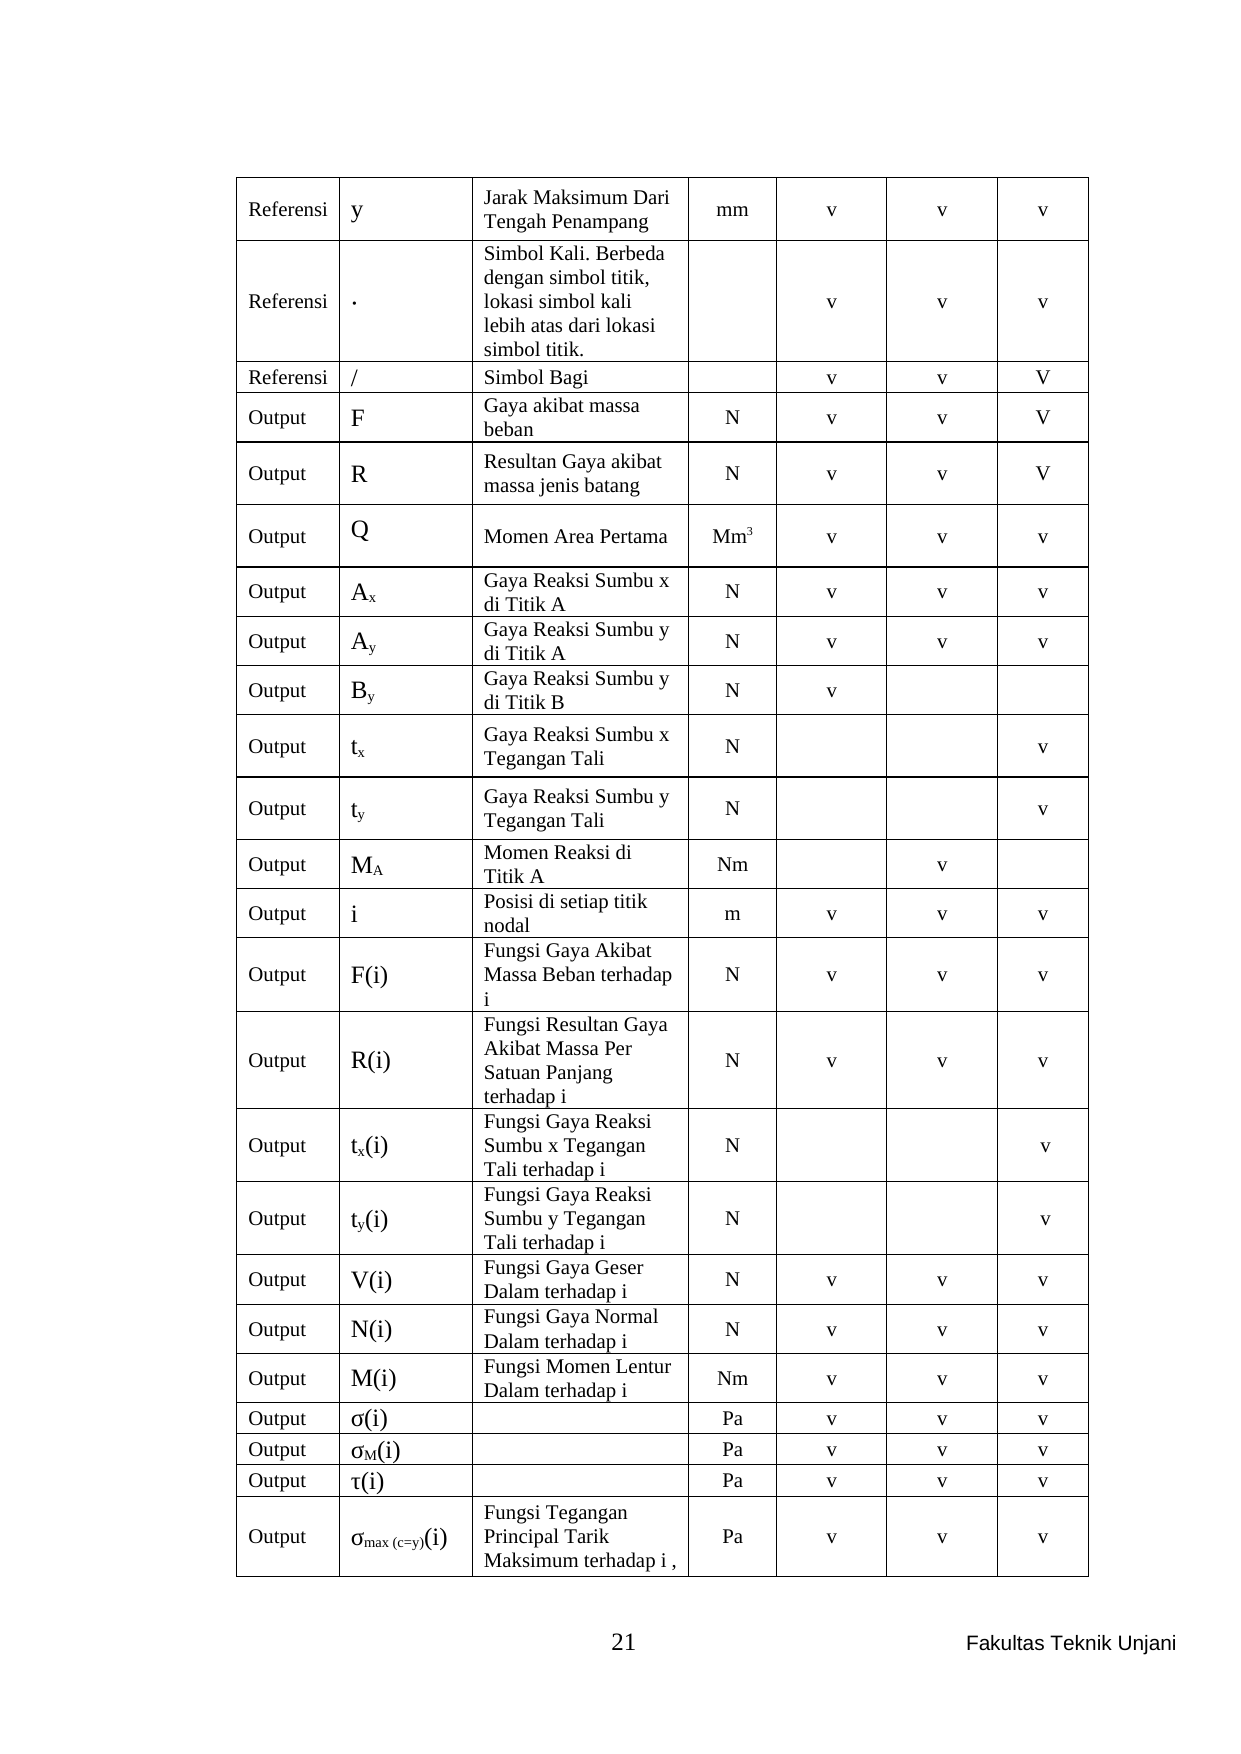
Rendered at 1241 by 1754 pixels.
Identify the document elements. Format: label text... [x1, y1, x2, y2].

table_cell Nm [689, 840, 776, 888]
table_cell v [887, 362, 997, 392]
table_cell Gaya Reaksi Sumbu y Tegangan Tali [473, 778, 688, 839]
table_cell v [998, 1109, 1088, 1181]
table_cell By [340, 666, 472, 714]
table_cell i [340, 889, 472, 937]
table_cell V [998, 443, 1088, 504]
table_cell [998, 666, 1088, 714]
table_cell ty(i) [340, 1182, 472, 1254]
table_cell Q [340, 505, 472, 566]
table_cell v [887, 889, 997, 937]
table_cell [689, 241, 776, 361]
table_cell v [777, 889, 886, 937]
table_cell MA [340, 840, 472, 888]
table_cell [473, 1465, 688, 1496]
table_cell v [887, 1305, 997, 1353]
table_cell σmax (c=y)(i) [340, 1497, 472, 1576]
table_cell Pa [689, 1403, 776, 1433]
table_cell [777, 778, 886, 839]
table_cell V [998, 393, 1088, 441]
table_cell mm [689, 178, 776, 240]
table_cell [777, 840, 886, 888]
table_cell Output [237, 1182, 339, 1254]
table_cell v [887, 1255, 997, 1303]
table_cell v [777, 393, 886, 441]
table_cell Pa [689, 1497, 776, 1576]
table_cell v [887, 178, 997, 240]
table_cell Fungsi Gaya Geser Dalam terhadap i [473, 1255, 688, 1303]
table_cell [998, 840, 1088, 888]
table_cell Jarak Maksimum Dari Tengah Penampang [473, 178, 688, 240]
table_cell F(i) [340, 938, 472, 1011]
table_cell Output [237, 666, 339, 714]
table_cell v [998, 1403, 1088, 1433]
table_cell R [340, 443, 472, 504]
table_cell N [689, 938, 776, 1011]
table_cell v [777, 1354, 886, 1402]
table_cell Referensi [237, 241, 339, 361]
table_cell [777, 1109, 886, 1181]
table_cell v [777, 938, 886, 1011]
table_cell v [998, 1354, 1088, 1402]
table_cell Mm3 [689, 505, 776, 566]
table_cell v [887, 568, 997, 616]
table_cell Ay [340, 617, 472, 665]
table_cell Fungsi Resultan Gaya Akibat Massa Per Satuan Panjang terhadap i [473, 1012, 688, 1108]
table_cell v [998, 241, 1088, 361]
table_cell Output [237, 568, 339, 616]
table_cell v [998, 617, 1088, 665]
table_cell Ax [340, 568, 472, 616]
table_cell [887, 666, 997, 714]
table_cell Output [237, 889, 339, 937]
table_cell [887, 778, 997, 839]
table_cell R(i) [340, 1012, 472, 1108]
table_cell ty [340, 778, 472, 839]
table_cell Output [237, 938, 339, 1011]
table_cell v [777, 617, 886, 665]
table_cell Momen Reaksi di Titik A [473, 840, 688, 888]
table_cell Simbol Bagi [473, 362, 688, 392]
table_cell v [777, 1305, 886, 1353]
table_cell Output [237, 715, 339, 776]
table_cell Output [237, 1255, 339, 1303]
table_cell Fungsi Gaya Reaksi Sumbu x Tegangan Tali terhadap i [473, 1109, 688, 1181]
table_cell Output [237, 1465, 339, 1496]
table_cell Fungsi Momen Lentur Dalam terhadap i [473, 1354, 688, 1402]
table_cell v [998, 568, 1088, 616]
table_cell M(i) [340, 1354, 472, 1402]
table_cell Simbol Kali. Berbeda dengan simbol titik, lokasi simbol kali lebih atas dari lokasi simbol titik. [473, 241, 688, 361]
table_cell v [887, 617, 997, 665]
table_cell Output [237, 617, 339, 665]
table_cell v [777, 666, 886, 714]
table_cell [473, 1434, 688, 1464]
table_cell Output [237, 443, 339, 504]
table_cell [887, 1109, 997, 1181]
table_cell Output [237, 1305, 339, 1353]
table_cell v [777, 1403, 886, 1433]
table_cell v [777, 241, 886, 361]
table_cell N [689, 666, 776, 714]
table_cell tx(i) [340, 1109, 472, 1181]
table_cell v [998, 505, 1088, 566]
table_cell v [777, 1434, 886, 1464]
table_cell Output [237, 1109, 339, 1181]
table_cell [887, 715, 997, 776]
table_cell v [777, 568, 886, 616]
table_cell [473, 1403, 688, 1433]
table_cell v [887, 1497, 997, 1576]
table_cell v [887, 938, 997, 1011]
table_cell N [689, 393, 776, 441]
table_cell V [998, 362, 1088, 392]
table_cell N [689, 715, 776, 776]
table_cell N [689, 1305, 776, 1353]
table_cell v [887, 393, 997, 441]
table_cell v [998, 178, 1088, 240]
table_cell Nm [689, 1354, 776, 1402]
table_cell Output [237, 1354, 339, 1402]
table_cell N [689, 1109, 776, 1181]
table_cell [777, 1182, 886, 1254]
table_cell v [998, 715, 1088, 776]
table_cell Output [237, 1434, 339, 1464]
table_cell Fungsi Gaya Reaksi Sumbu y Tegangan Tali terhadap i [473, 1182, 688, 1254]
table_cell v [998, 1305, 1088, 1353]
table_cell v [887, 1403, 997, 1433]
table_cell v [887, 1012, 997, 1108]
table_cell Output [237, 1012, 339, 1108]
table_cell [473, 1497, 688, 1576]
table_cell v [887, 1354, 997, 1402]
table_cell v [887, 443, 997, 504]
table_cell v [998, 1012, 1088, 1108]
table_cell Gaya Reaksi Sumbu x di Titik A [473, 568, 688, 616]
table_cell v [998, 1465, 1088, 1496]
table_cell v [777, 178, 886, 240]
table_cell v [777, 362, 886, 392]
table_cell N [689, 443, 776, 504]
table_cell Momen Area Pertama [473, 505, 688, 566]
table_cell Referensi [237, 178, 339, 240]
table_cell Output [237, 840, 339, 888]
table_cell v [777, 1255, 886, 1303]
table_cell V(i) [340, 1255, 472, 1303]
table_cell Fungsi Gaya Normal Dalam terhadap i [473, 1305, 688, 1353]
table_cell [689, 362, 776, 392]
table_cell v [777, 1497, 886, 1576]
table_cell Gaya Reaksi Sumbu y di Titik B [473, 666, 688, 714]
table_cell tx [340, 715, 472, 776]
table_cell v [998, 938, 1088, 1011]
table_cell / [340, 362, 472, 392]
table_cell v [887, 1434, 997, 1464]
table_cell F [340, 393, 472, 441]
table_cell v [777, 1465, 886, 1496]
table_cell Pa [689, 1465, 776, 1496]
table_cell v [777, 443, 886, 504]
table_cell v [998, 1182, 1088, 1254]
table_cell v [998, 1497, 1088, 1576]
table_cell m [689, 889, 776, 937]
table_cell σ(i) [340, 1403, 472, 1433]
table_cell ⋅ [340, 241, 472, 361]
table_cell [777, 715, 886, 776]
table_cell v [998, 778, 1088, 839]
table_cell Posisi di setiap titik nodal [473, 889, 688, 937]
table_cell Output [237, 1497, 339, 1576]
table_cell Output [237, 778, 339, 839]
table_cell N [689, 778, 776, 839]
table_cell v [887, 241, 997, 361]
table_cell Gaya Reaksi Sumbu x Tegangan Tali [473, 715, 688, 776]
table_cell N [689, 1012, 776, 1108]
table_cell Output [237, 1403, 339, 1433]
table_cell σM(i) [340, 1434, 472, 1464]
table_cell v [998, 1434, 1088, 1464]
table_cell v [887, 840, 997, 888]
table_cell v [777, 1012, 886, 1108]
table_cell v [887, 505, 997, 566]
table_cell N [689, 568, 776, 616]
table_cell [887, 1182, 997, 1254]
table_cell v [998, 889, 1088, 937]
table_cell τ(i) [340, 1465, 472, 1496]
table_cell Pa [689, 1434, 776, 1464]
table_cell Resultan Gaya akibat massa jenis batang [473, 443, 688, 504]
table_cell Output [237, 393, 339, 441]
table_cell y [340, 178, 472, 240]
table_cell Output [237, 505, 339, 566]
table_cell N [689, 617, 776, 665]
table_cell Referensi [237, 362, 339, 392]
table_cell N [689, 1182, 776, 1254]
table_cell N(i) [340, 1305, 472, 1353]
table_cell v [887, 1465, 997, 1496]
table_cell Gaya akibat massa beban [473, 393, 688, 441]
table_cell N [689, 1255, 776, 1303]
table_cell Gaya Reaksi Sumbu y di Titik A [473, 617, 688, 665]
table_cell v [777, 505, 886, 566]
table_cell Fungsi Gaya Akibat Massa Beban terhadap i [473, 938, 688, 1011]
table_cell v [998, 1255, 1088, 1303]
